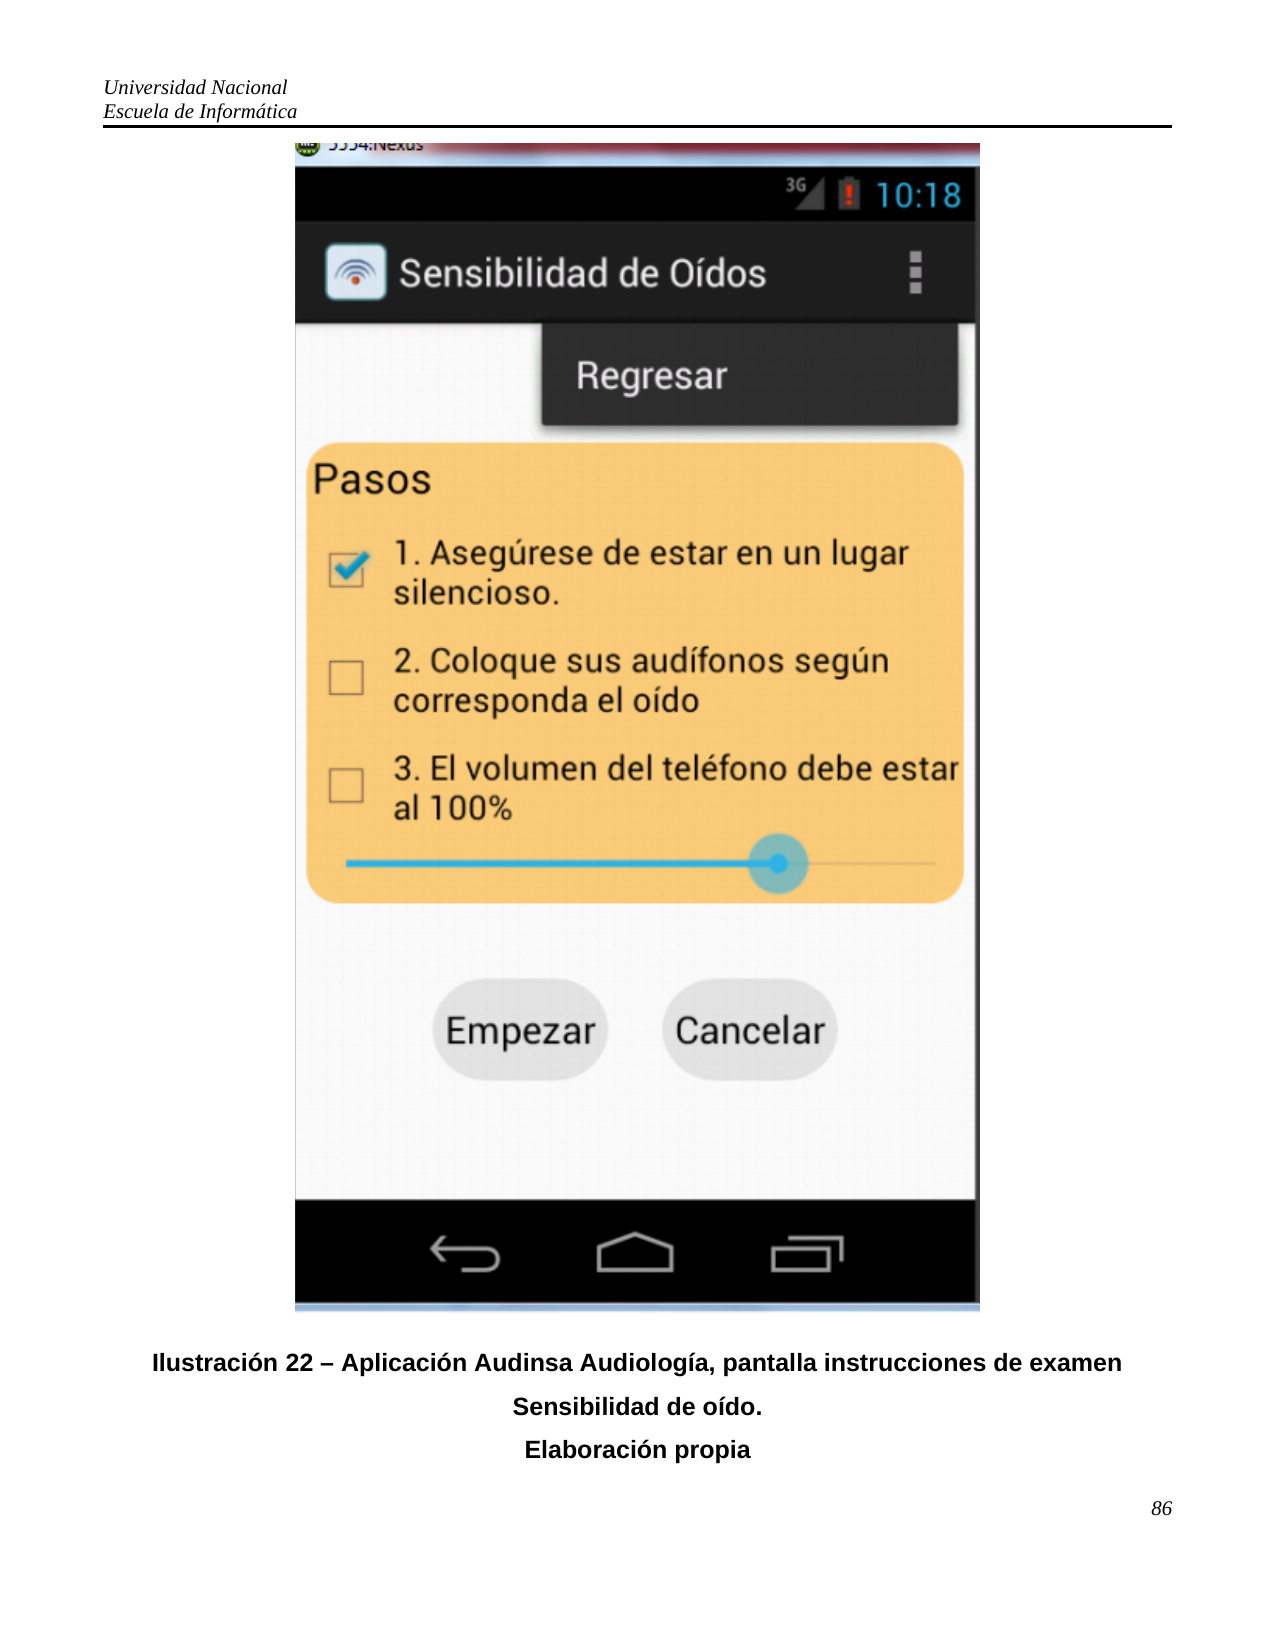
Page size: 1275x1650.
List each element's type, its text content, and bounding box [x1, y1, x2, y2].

picture [295, 143, 980, 1313]
text Ilustración 22 – Aplicación Audinsa Audiología, pantalla instrucciones de examen Sensibilidad de oído. [103, 1348, 1172, 1420]
text Elaboración propia [103, 1435, 1172, 1463]
